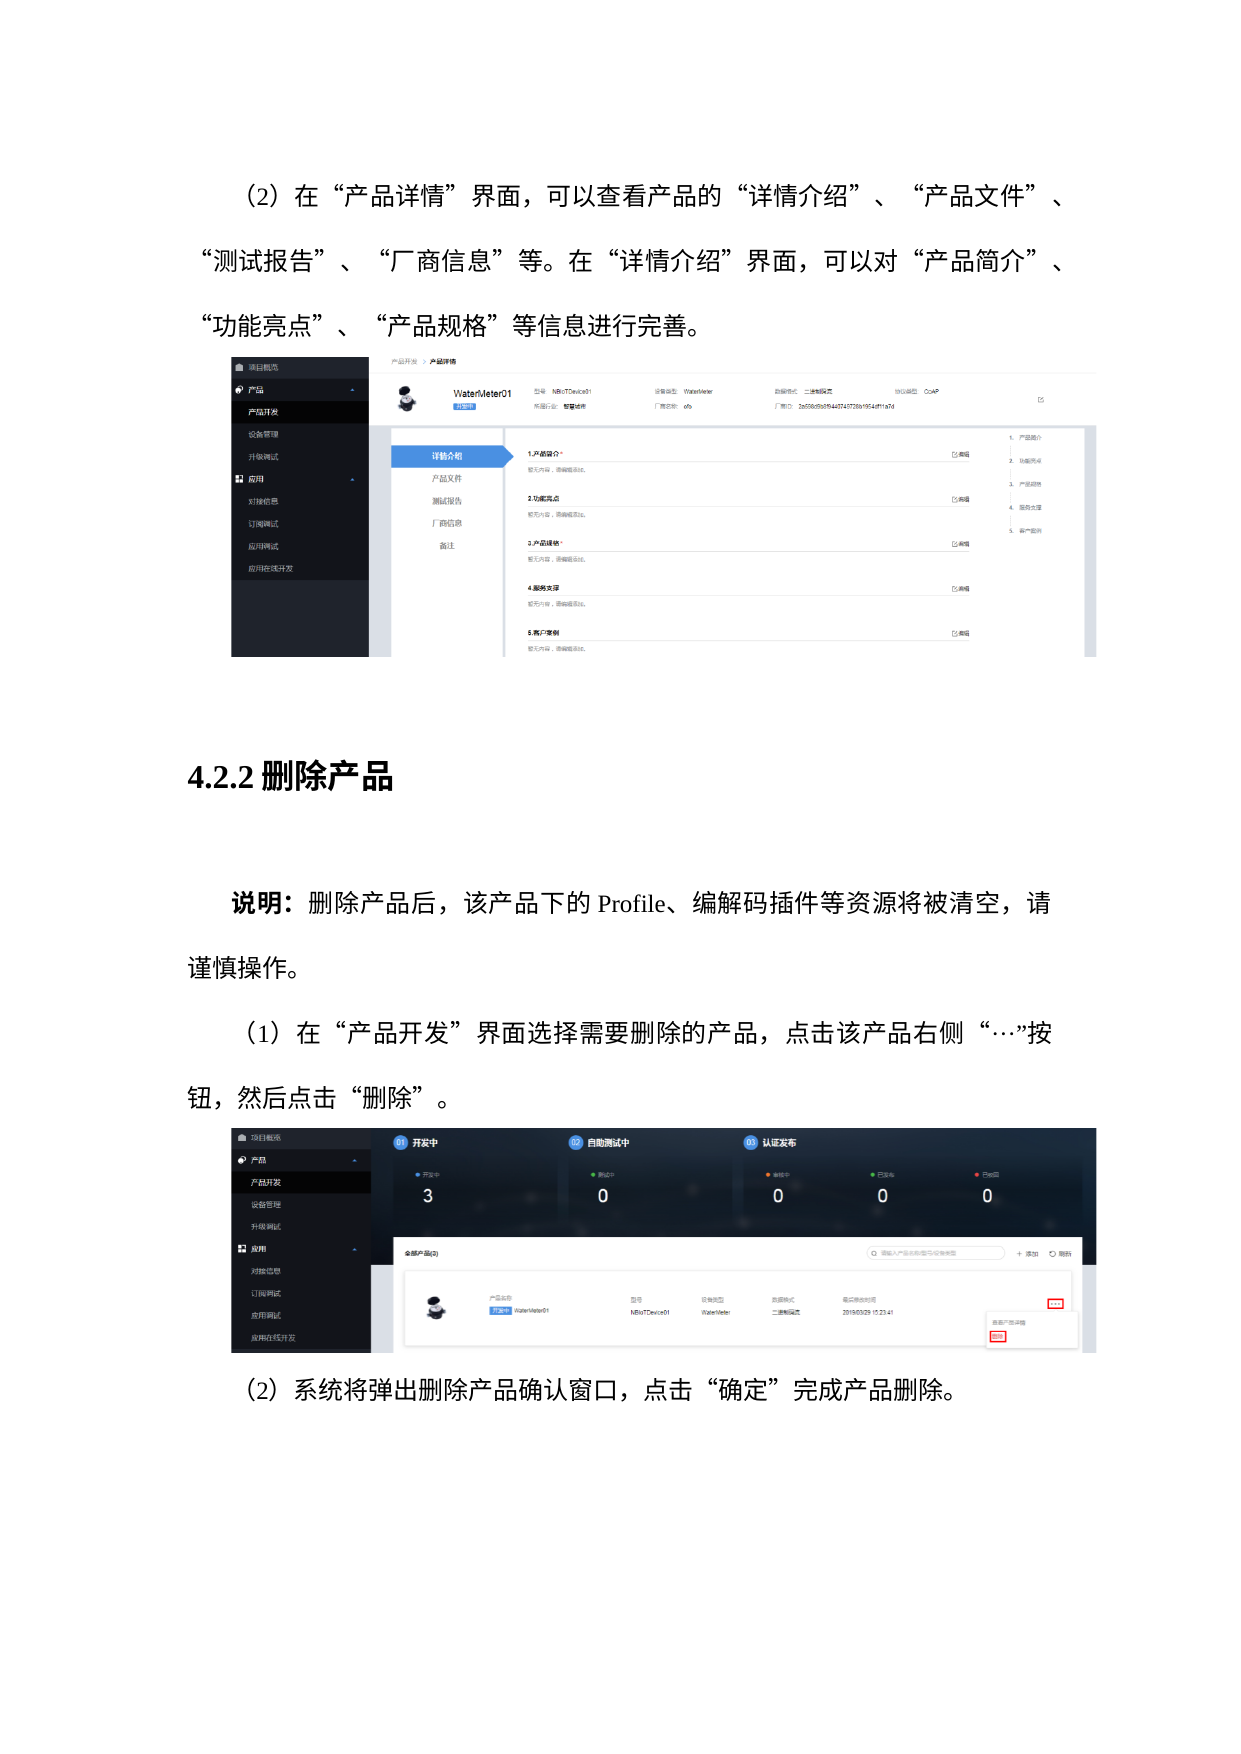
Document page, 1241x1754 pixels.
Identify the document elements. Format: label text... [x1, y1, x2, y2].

text （2）系统将弹出删除产品确认窗口，点击“确定”完成产品删除。 [187, 1356, 1053, 1421]
subtitle 4.2.2删除产品 [187, 742, 1053, 807]
text （2）在“产品详情”界面，可以查看产品的“详情介绍”、“产品文件”、“测试报告”、“厂商信息”等。在“详情介绍”界面，可以对“产品简介”、“功能亮点”、“产品规格”等信息进行完善。 [187, 162, 1053, 357]
picture [231, 1128, 1097, 1353]
text （1）在“产品开发”界面选择需要删除的产品，点击该产品右侧“···”按钮，然后点击“删除”。 [187, 999, 1053, 1129]
picture [231, 357, 1097, 657]
text 说明：删除产品后，该产品下的Profile、编解码插件等资源将被清空，请谨慎操作。 [187, 869, 1053, 999]
